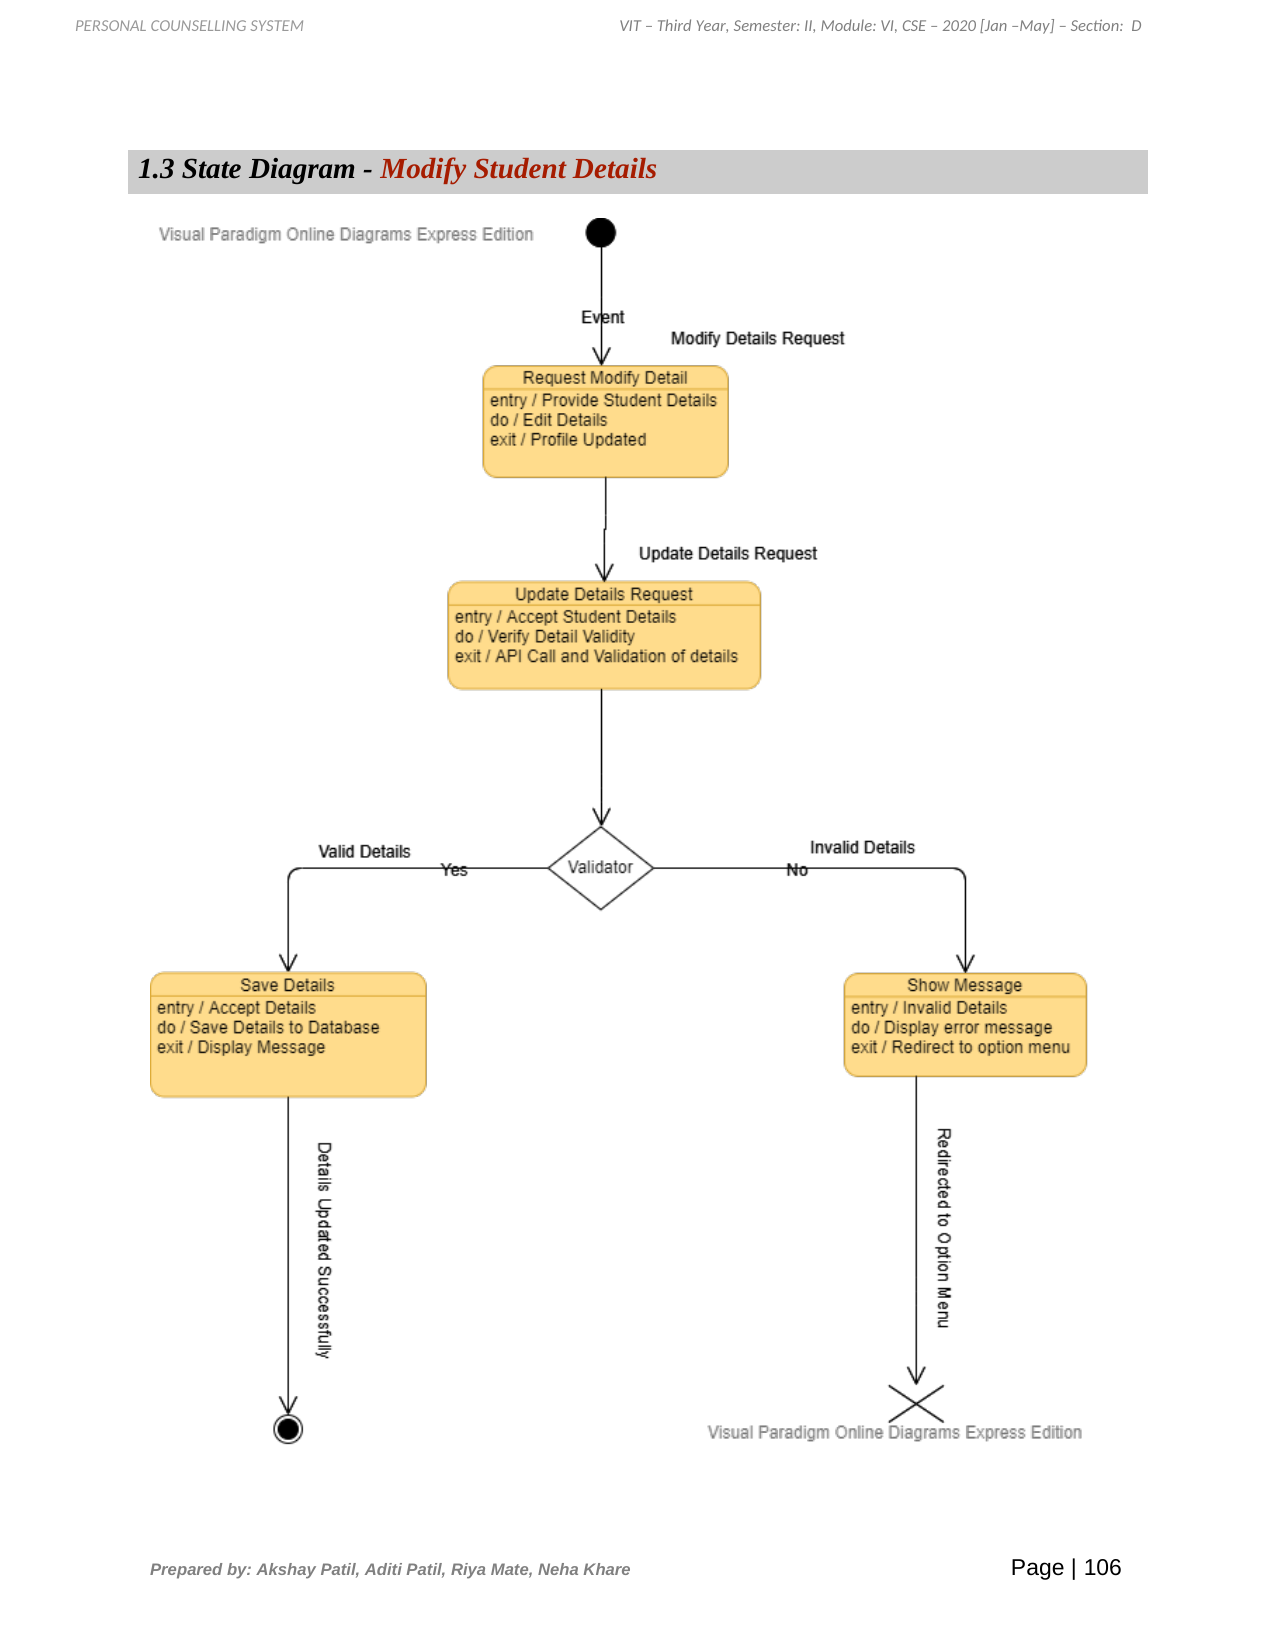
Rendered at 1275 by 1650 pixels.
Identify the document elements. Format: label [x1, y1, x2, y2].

picture [150, 218, 1090, 1447]
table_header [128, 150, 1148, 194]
